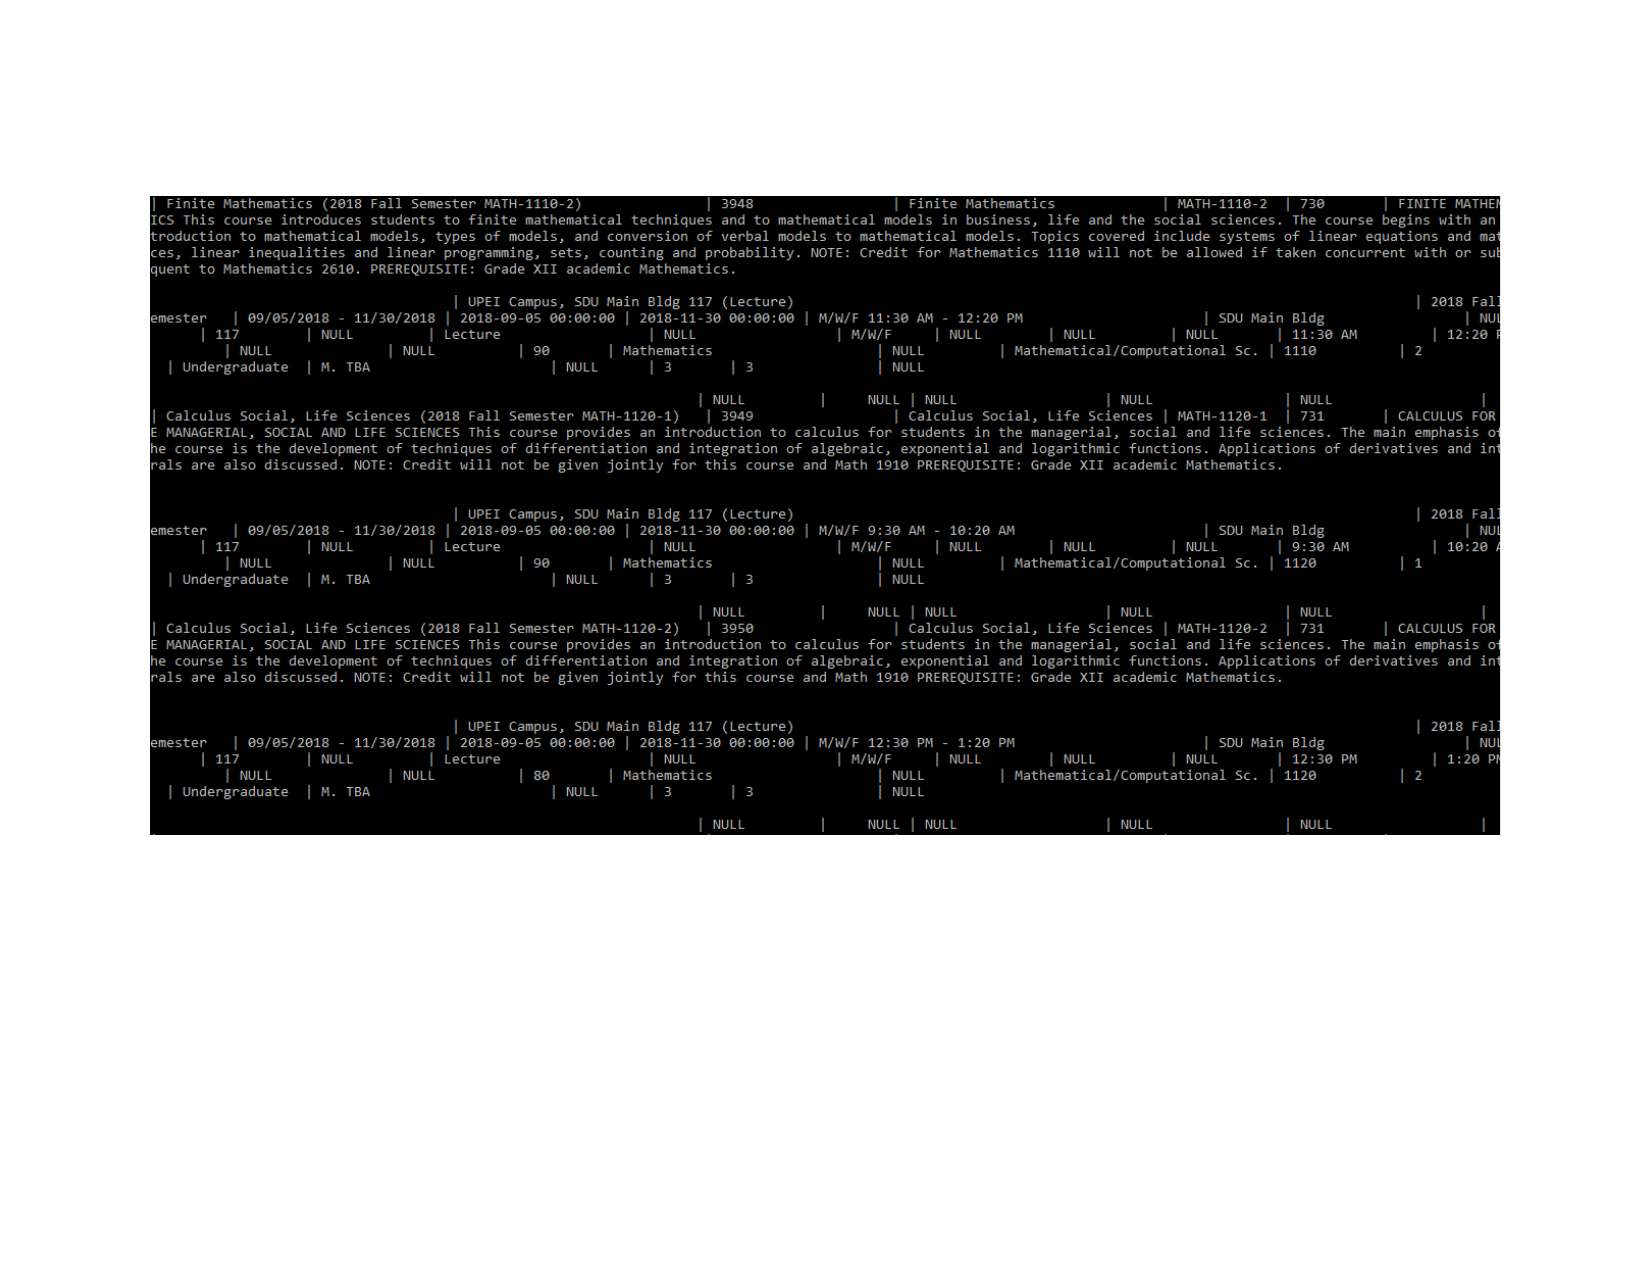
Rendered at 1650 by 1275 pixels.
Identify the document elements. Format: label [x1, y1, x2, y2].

picture [150, 196, 1500, 835]
